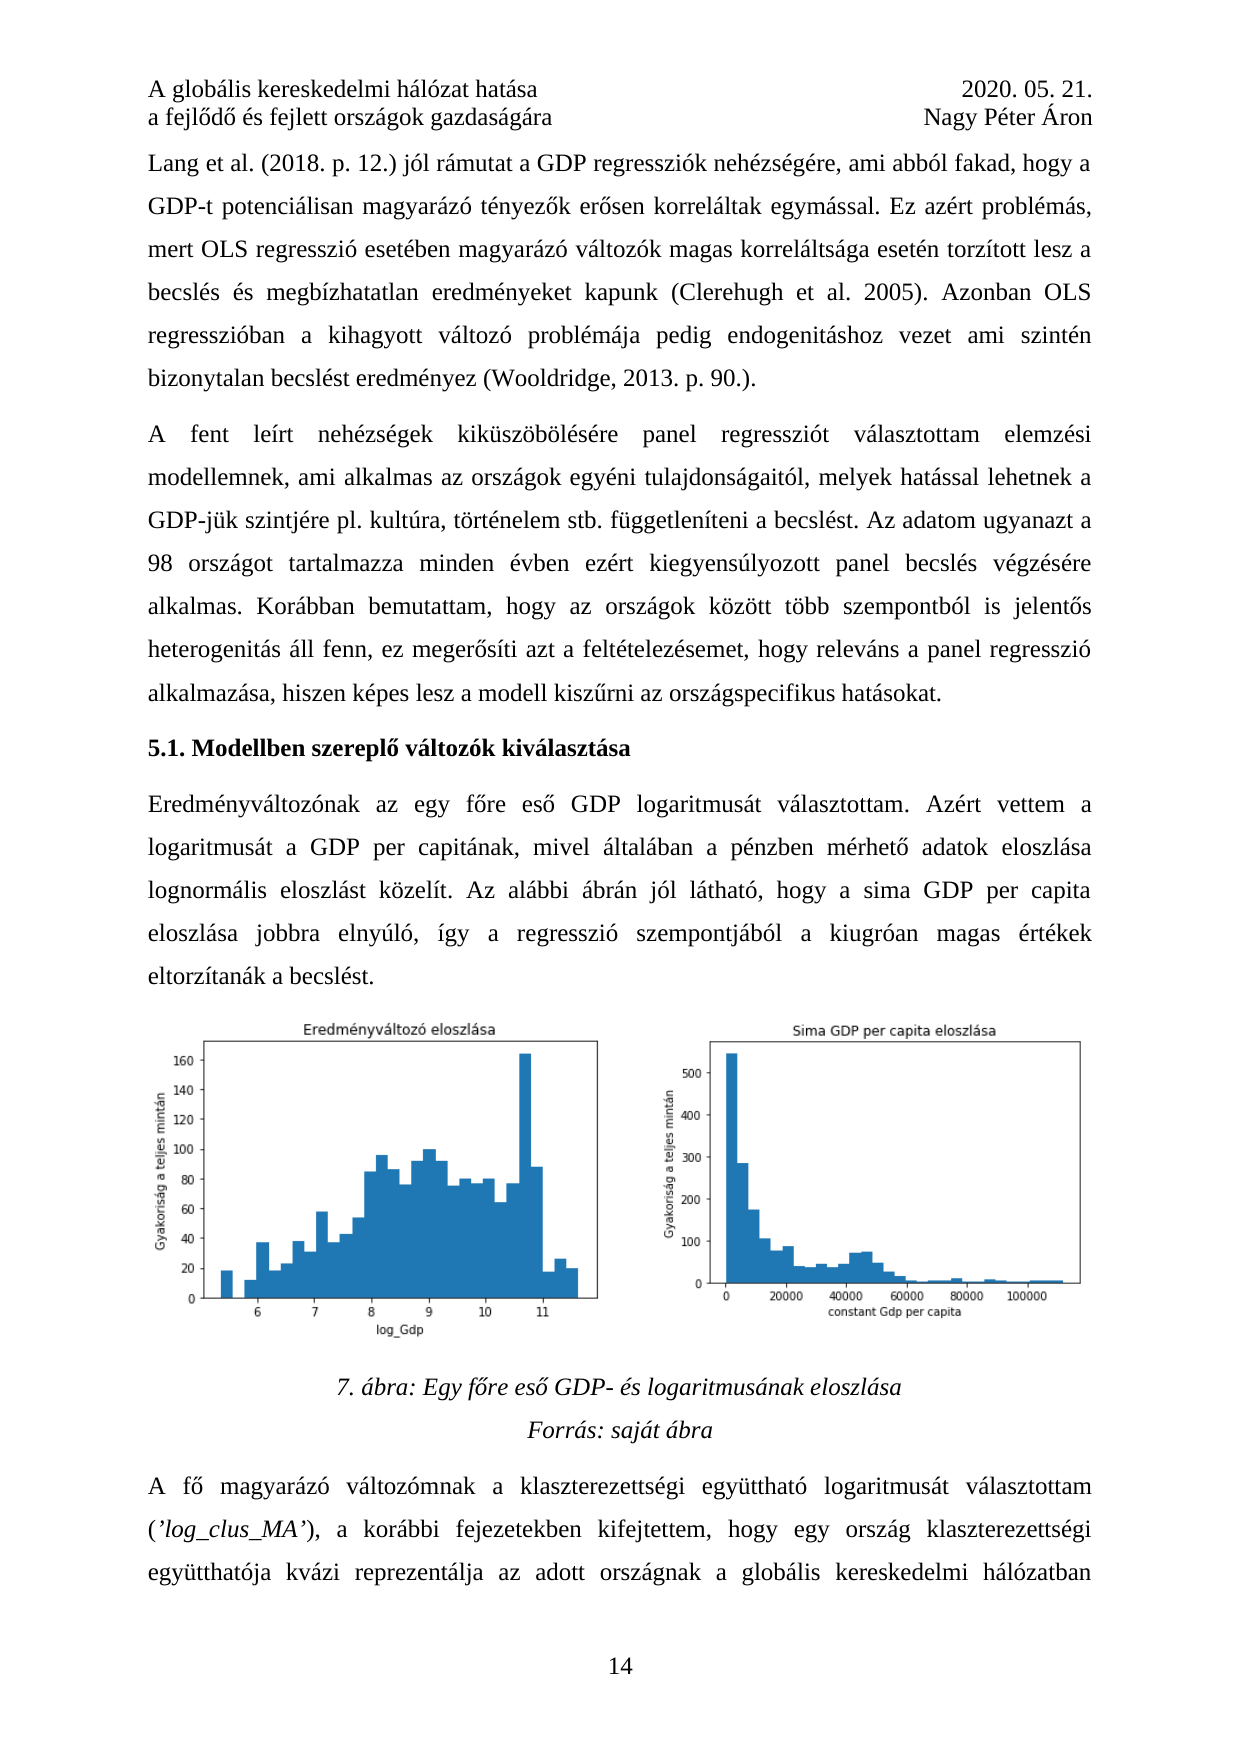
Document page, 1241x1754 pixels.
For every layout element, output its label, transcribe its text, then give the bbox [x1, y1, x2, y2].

text Lang et al. (2018. p. 12.) jól rámutat a GDP regressziók nehézségére, ami abból fakad, hogy a GDP-t potenciálisan magyarázó tényezők erősen korreláltak egymással. Ez azért problémás, mert OLS regresszió esetében magyarázó változók magas korreláltsága esetén torzított lesz a becslés és megbízhatatlan eredményeket kapunk (Clerehugh et al. 2005). Azonban OLS regresszióban a kihagyott változó problémája pedig endogenitáshoz vezet ami szintén bizonytalan becslést eredményez (Wooldridge, 2013. p. 90.). [148, 148, 1093, 392]
subtitle 5.1. Modellben szereplő változók kiválasztása [148, 733, 1093, 762]
text 7. ábra: Egy főre eső GDP- és logaritmusának eloszlása Forrás: saját ábra [148, 1372, 1093, 1444]
text A fent leírt nehézségek kiküszöbölésére panel regressziót választottam elemzési modellemnek, ami alkalmas az országok egyéni tulajdonságaitól, melyek hatással lehetnek a GDP-jük szintjére pl. kultúra, történelem stb. függetleníteni a becslést. Az adatom ugyanazt a 98 országot tartalmazza minden évben ezért kiegyensúlyozott panel becslés végzésére alkalmas. Korábban bemutattam, hogy az országok között több szempontból is jelentős heterogenitás áll fenn, ez megerősíti azt a feltételezésemet, hogy releváns a panel regresszió alkalmazása, hiszen képes lesz a modell kiszűrni az országspecifikus hatásokat. [148, 419, 1093, 706]
picture [652, 1018, 1093, 1327]
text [148, 1471, 1093, 1586]
text Eredményváltozónak az egy főre eső GDP logaritmusát választottam. Azért vettem a logaritmusát a GDP per capitának, mivel általában a pénzben mérhető adatok eloszlása lognormális eloszlást közelít. Az alábbi ábrán jól látható, hogy a sima GDP per capita eloszlása jobbra elnyúló, így a regresszió szempontjából a kiugróan magas értékek eltorzítanák a becslést. [148, 789, 1093, 990]
picture [147, 1016, 611, 1346]
